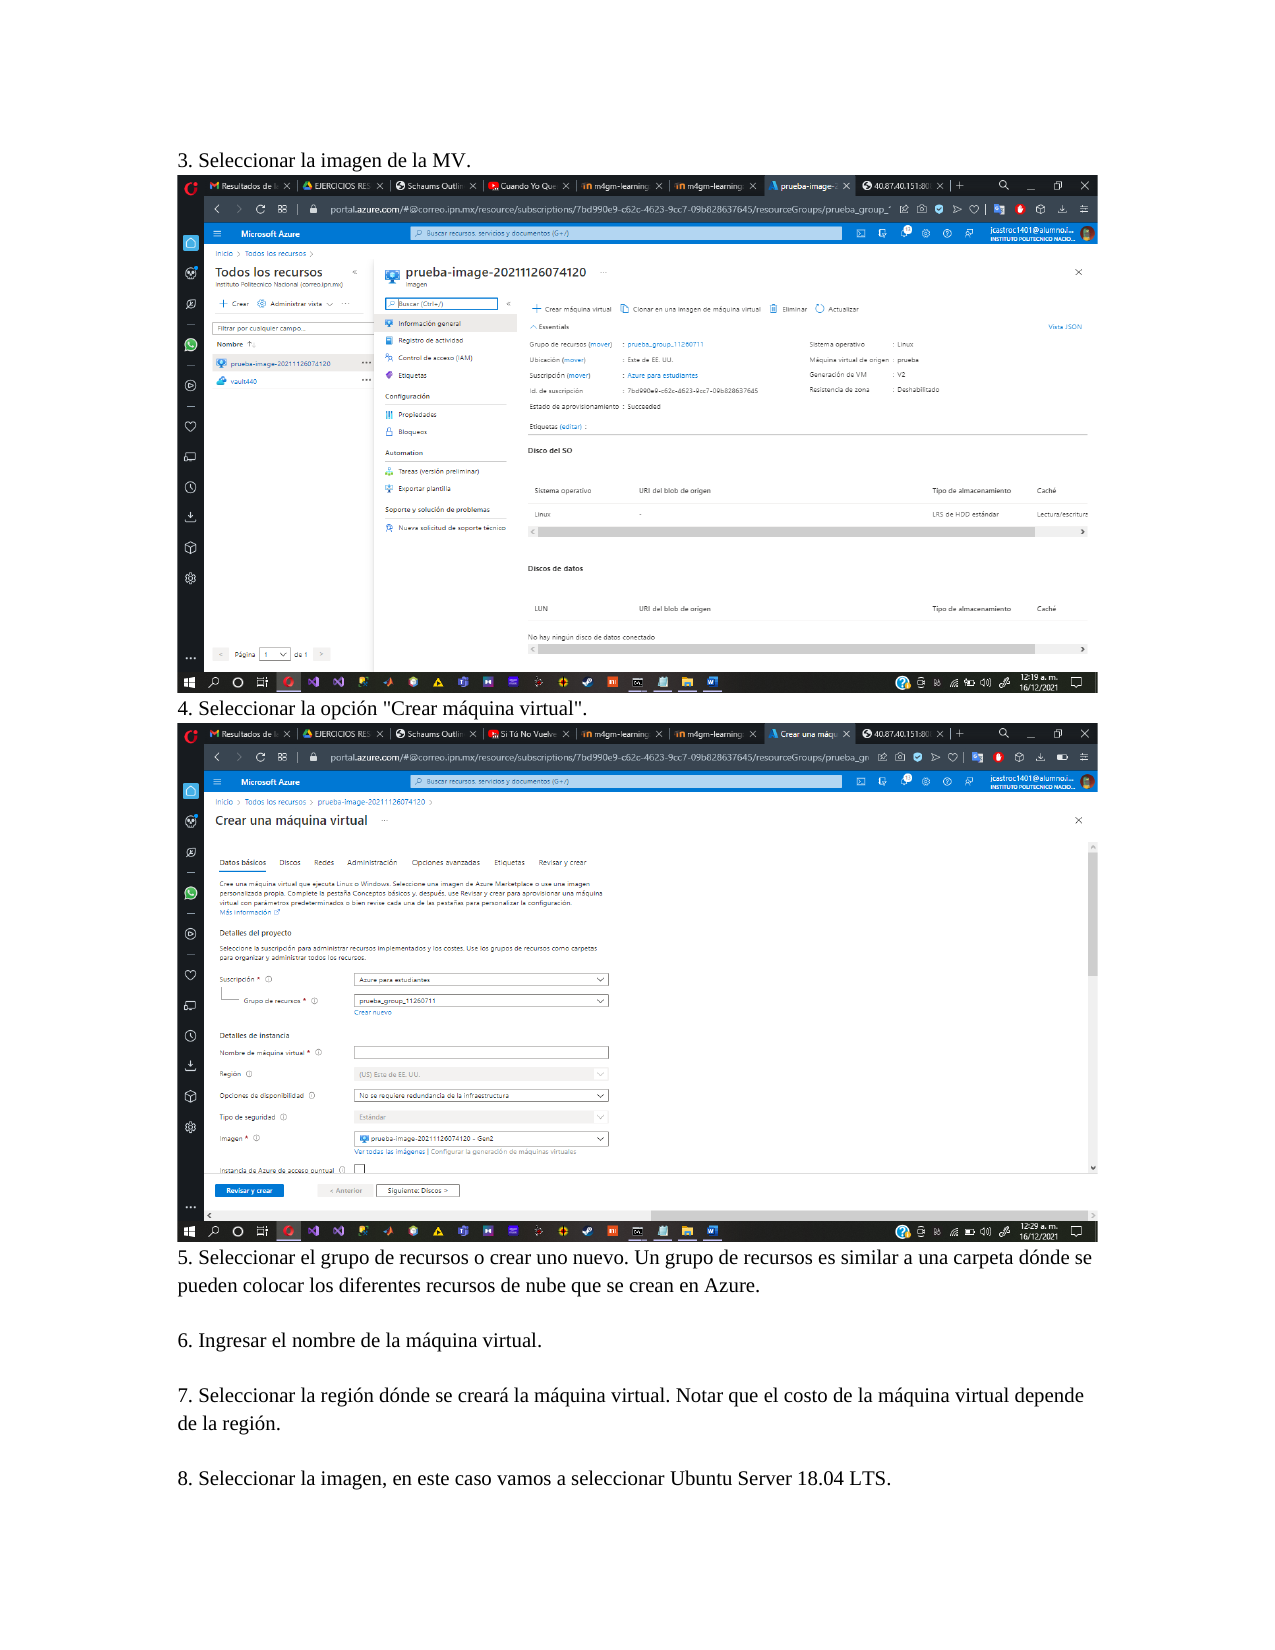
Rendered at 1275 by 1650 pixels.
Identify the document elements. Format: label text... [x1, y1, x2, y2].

picture [177, 175, 1098, 693]
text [177, 1242, 1098, 1490]
picture [177, 723, 1098, 1242]
